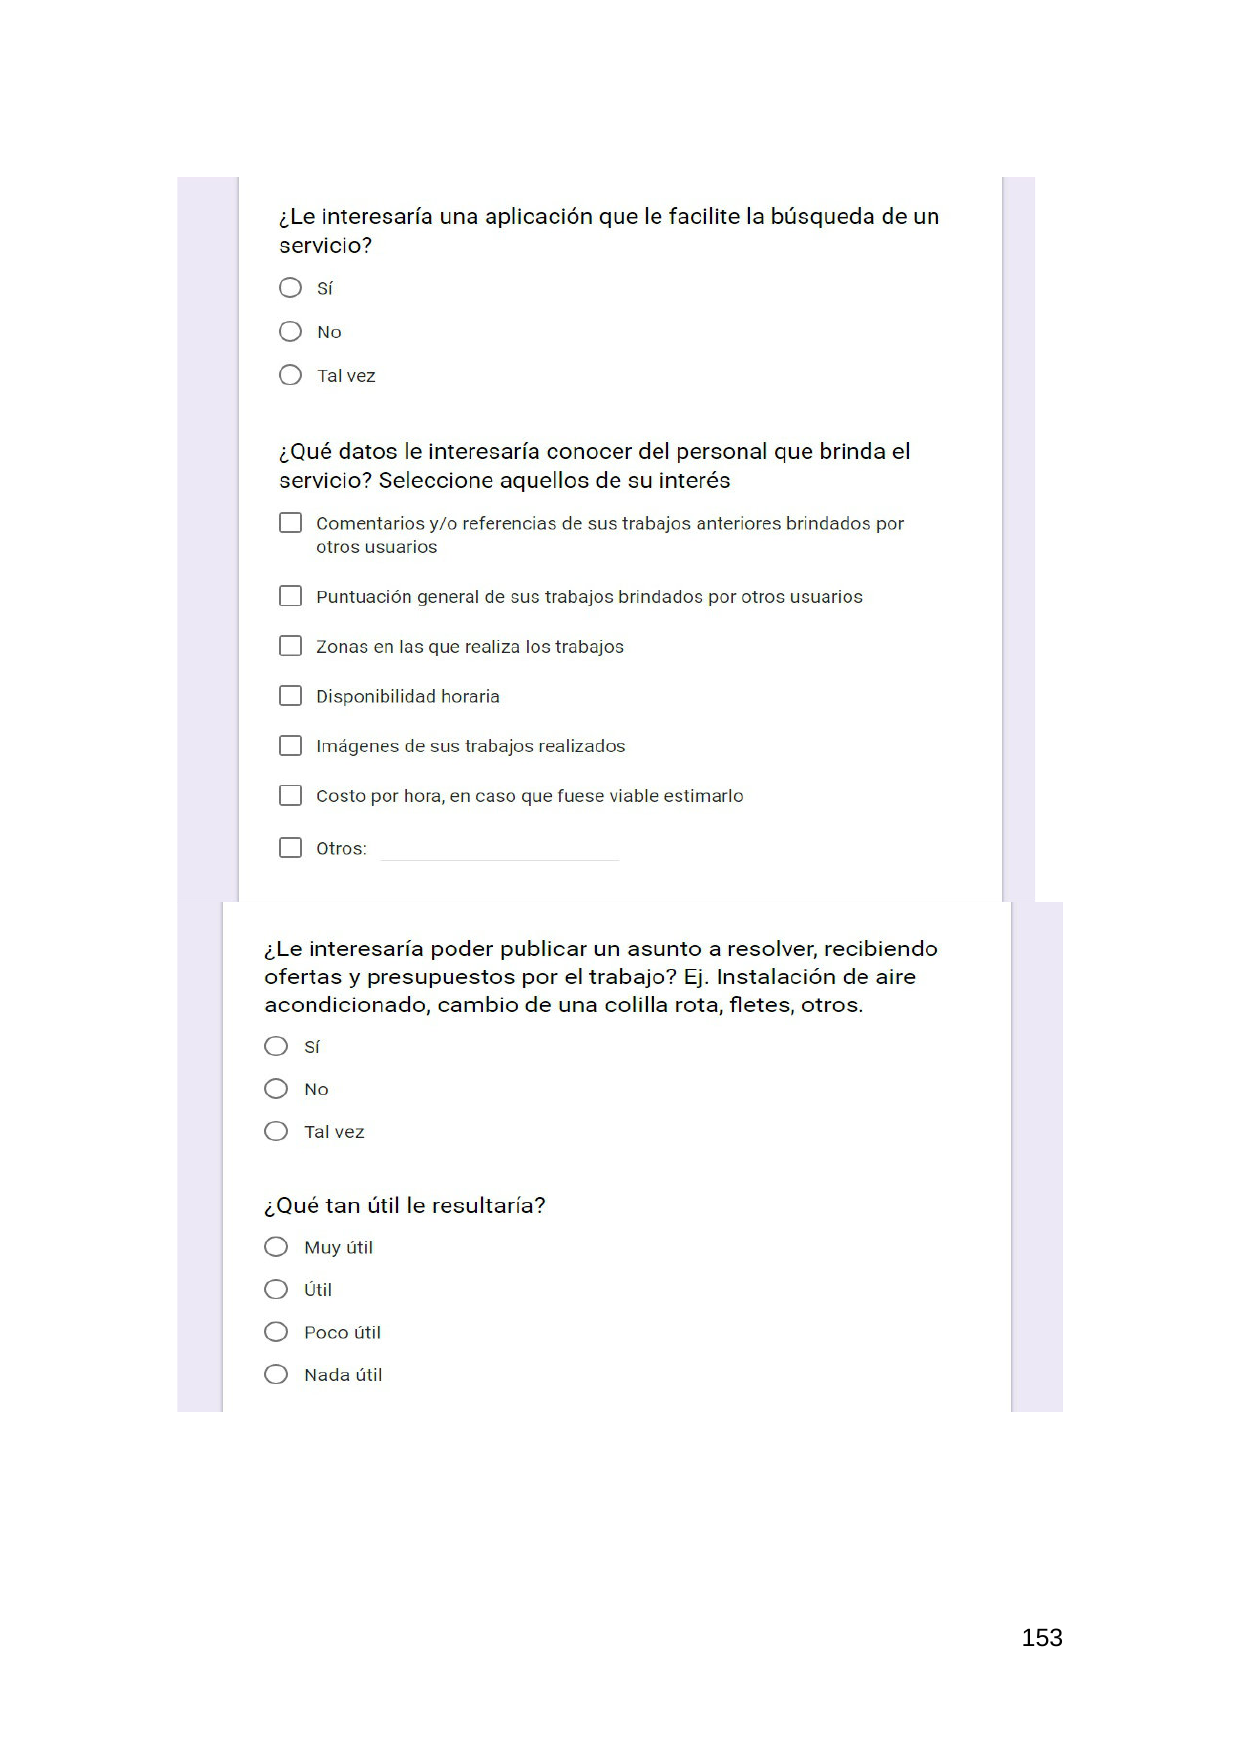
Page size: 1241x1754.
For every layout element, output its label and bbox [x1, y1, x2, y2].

picture [177, 177, 1063, 1412]
